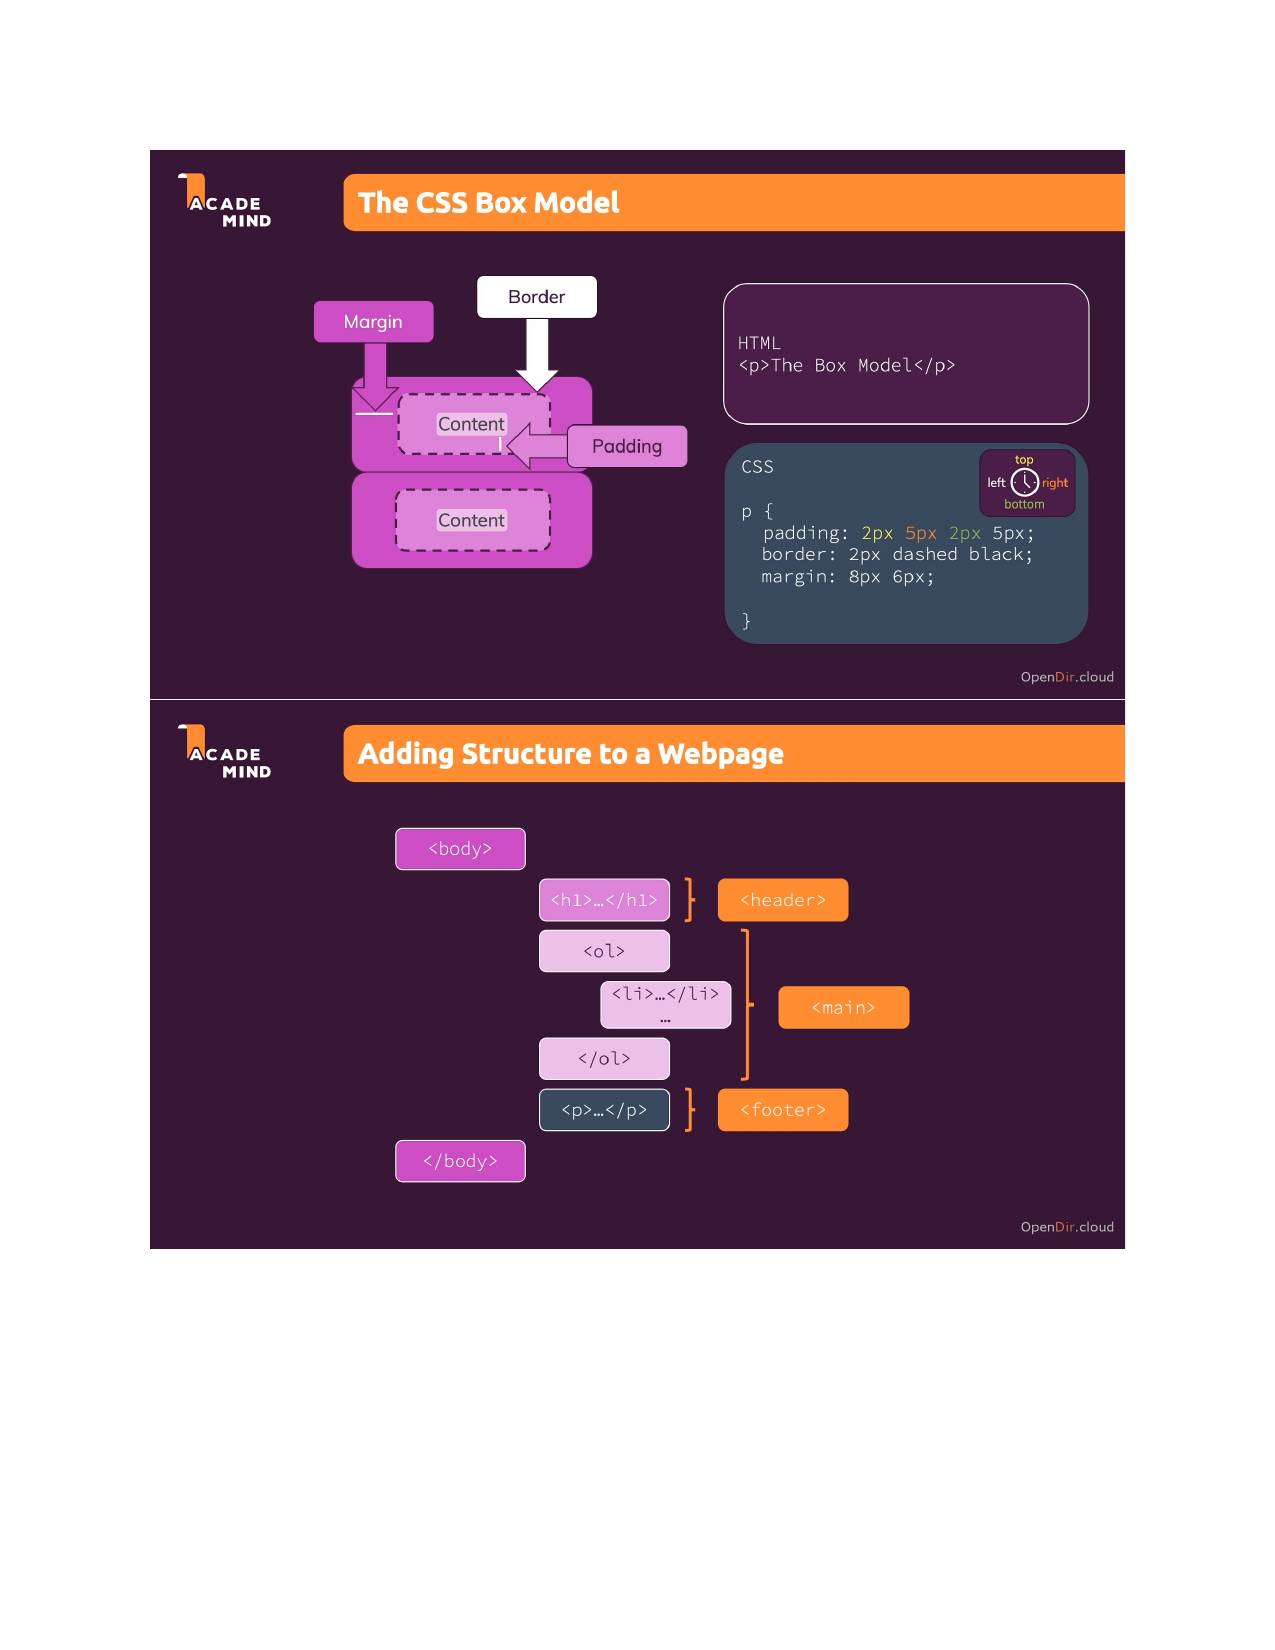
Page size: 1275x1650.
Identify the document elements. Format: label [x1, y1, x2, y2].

picture [150, 700, 1125, 1249]
picture [150, 150, 1125, 699]
